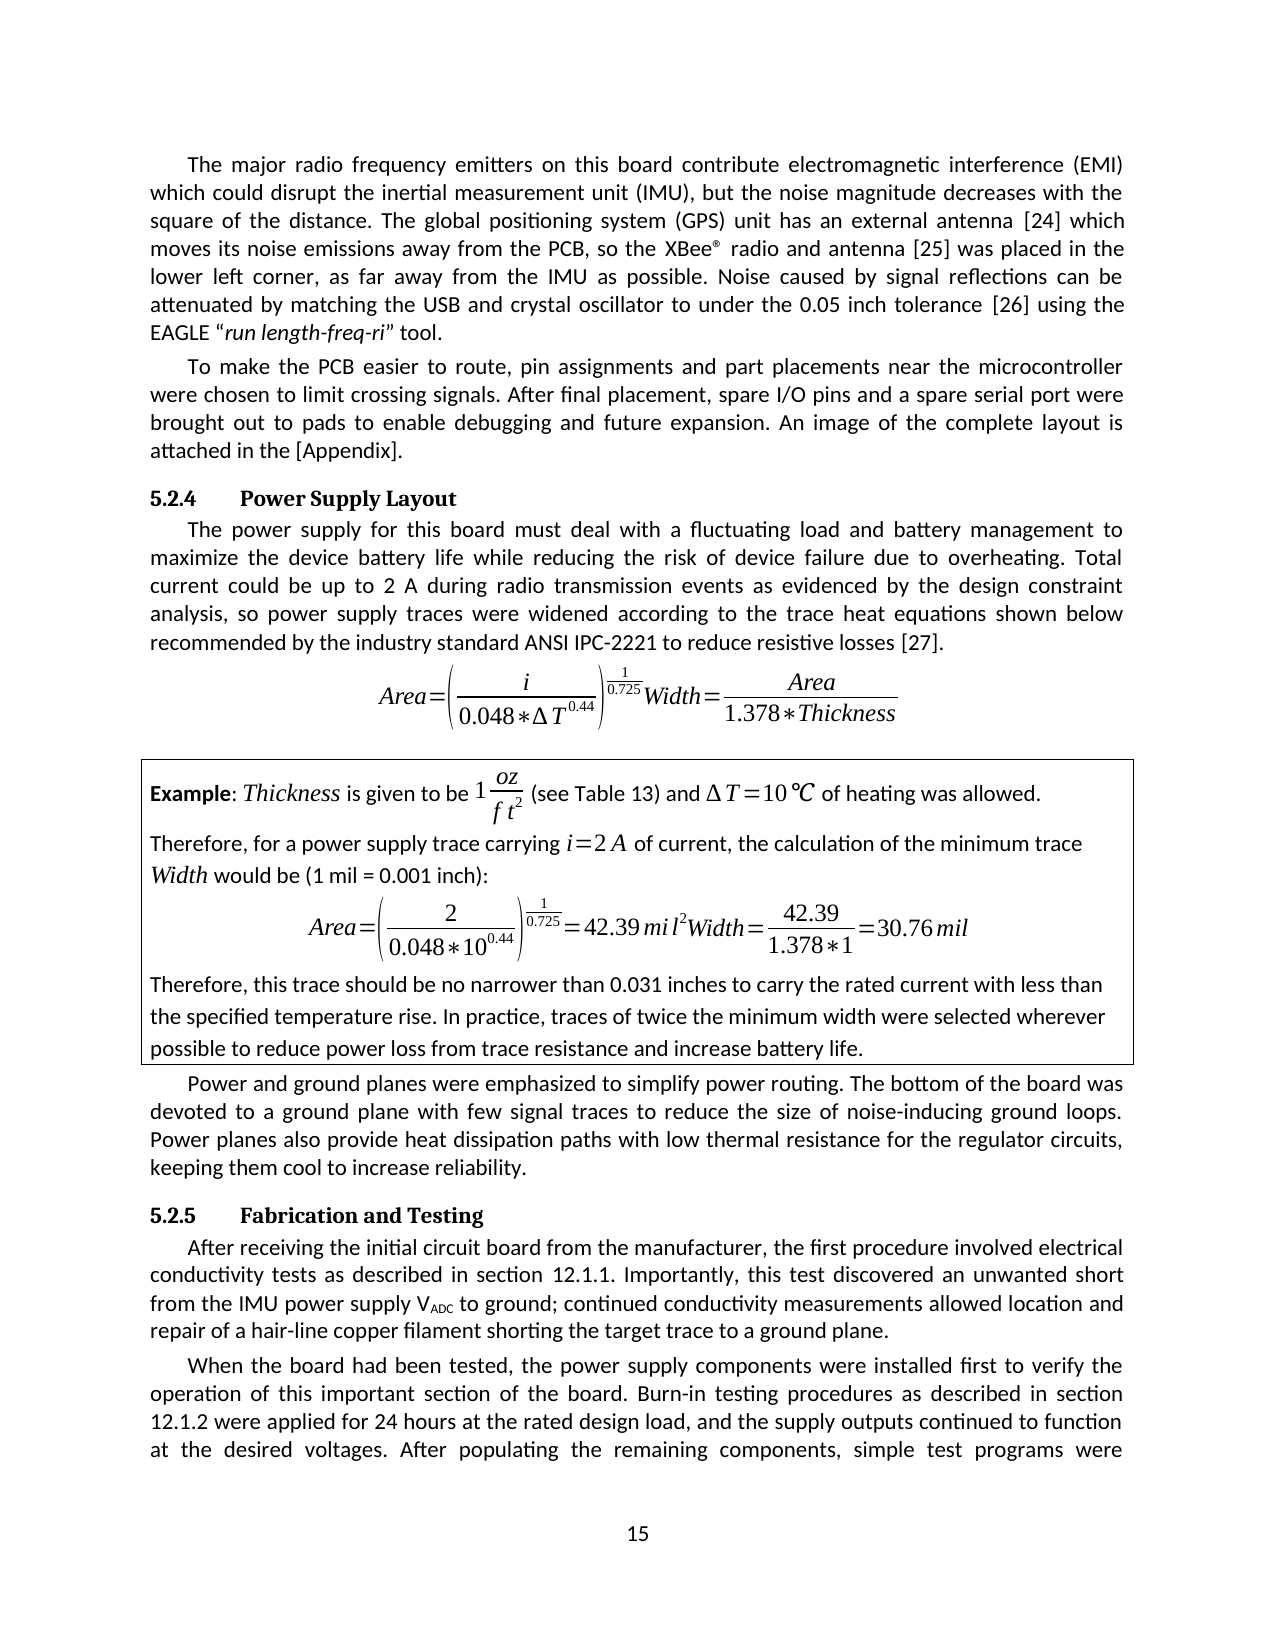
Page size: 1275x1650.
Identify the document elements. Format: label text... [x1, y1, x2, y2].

subtitle Fabrication and Testing [150, 1202, 1125, 1229]
text The power supply for this board must deal with a fluctuating load and battery management to maximize the device battery life while reducing the risk of device failure due to overheating. Total current could be up to 2 A during radio transmission events as evidenced by the design constraint analysis, so power supply traces were widened according to the trace heat equations shown below recommended by the industry standard ANSI IPC-2221 to reduce resistive losses. [150, 516, 1125, 656]
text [150, 1351, 1125, 1463]
text The major radio frequency emitters on this board contribute electromagnetic interference (EMI) which could disrupt the inertial measurement unit (IMU), but the noise magnitude decreases with the square of the distance. The global positioning system (GPS) unit has an external antenna which moves its noise emissions away from the PCB, so the XBee® radio and antenna was placed in the lower left corner, as far away from the IMU as possible. Noise caused by signal reflections can be attenuated by matching the USB and crystal oscillator to under the 0.05 inch tolerance using the EAGLE “run length-freq-ri” tool. [150, 150, 1125, 346]
subtitle Power Supply Layout [150, 485, 1125, 512]
text Power and ground planes were emphasized to simplify power routing. The bottom of the board was devoted to a ground plane with few signal traces to reduce the size of noise-inducing ground loops. Power planes also provide heat dissipation paths with low thermal resistance for the regulator circuits, keeping them cool to increase reliability. [150, 1069, 1125, 1182]
text Example: is given to be (see Table 11) and of heating was allowed. Therefore, for a power supply trace carrying of current, the calculation of the minimum trace would be (1 mil = 0.001 inch): [142, 760, 1133, 889]
text Therefore, this trace should be no narrower than 0.031 inches to carry the rated current with less than the specified temperature rise. In practice, traces of twice the minimum width were selected wherever possible to reduce power loss from trace resistance and increase battery life. [142, 967, 1133, 1064]
text To make the PCB easier to route, pin assignments and part placements near the microcontroller were chosen to limit crossing signals. After final placement, spare I/O pins and a spare serial port were brought out to pads to enable debugging and future expansion. An image of the complete layout is attached in the [Appendix]. [150, 352, 1125, 464]
text After receiving the initial circuit board from the manufacturer, the first procedure involved electrical conductivity tests as described in section 12.1.1. Importantly, this test discovered an unwanted short from the IMU power supply VADC to ground; continued conductivity measurements allowed location and repair of a hair-line copper filament shorting the target trace to a ground plane. [150, 1233, 1125, 1345]
